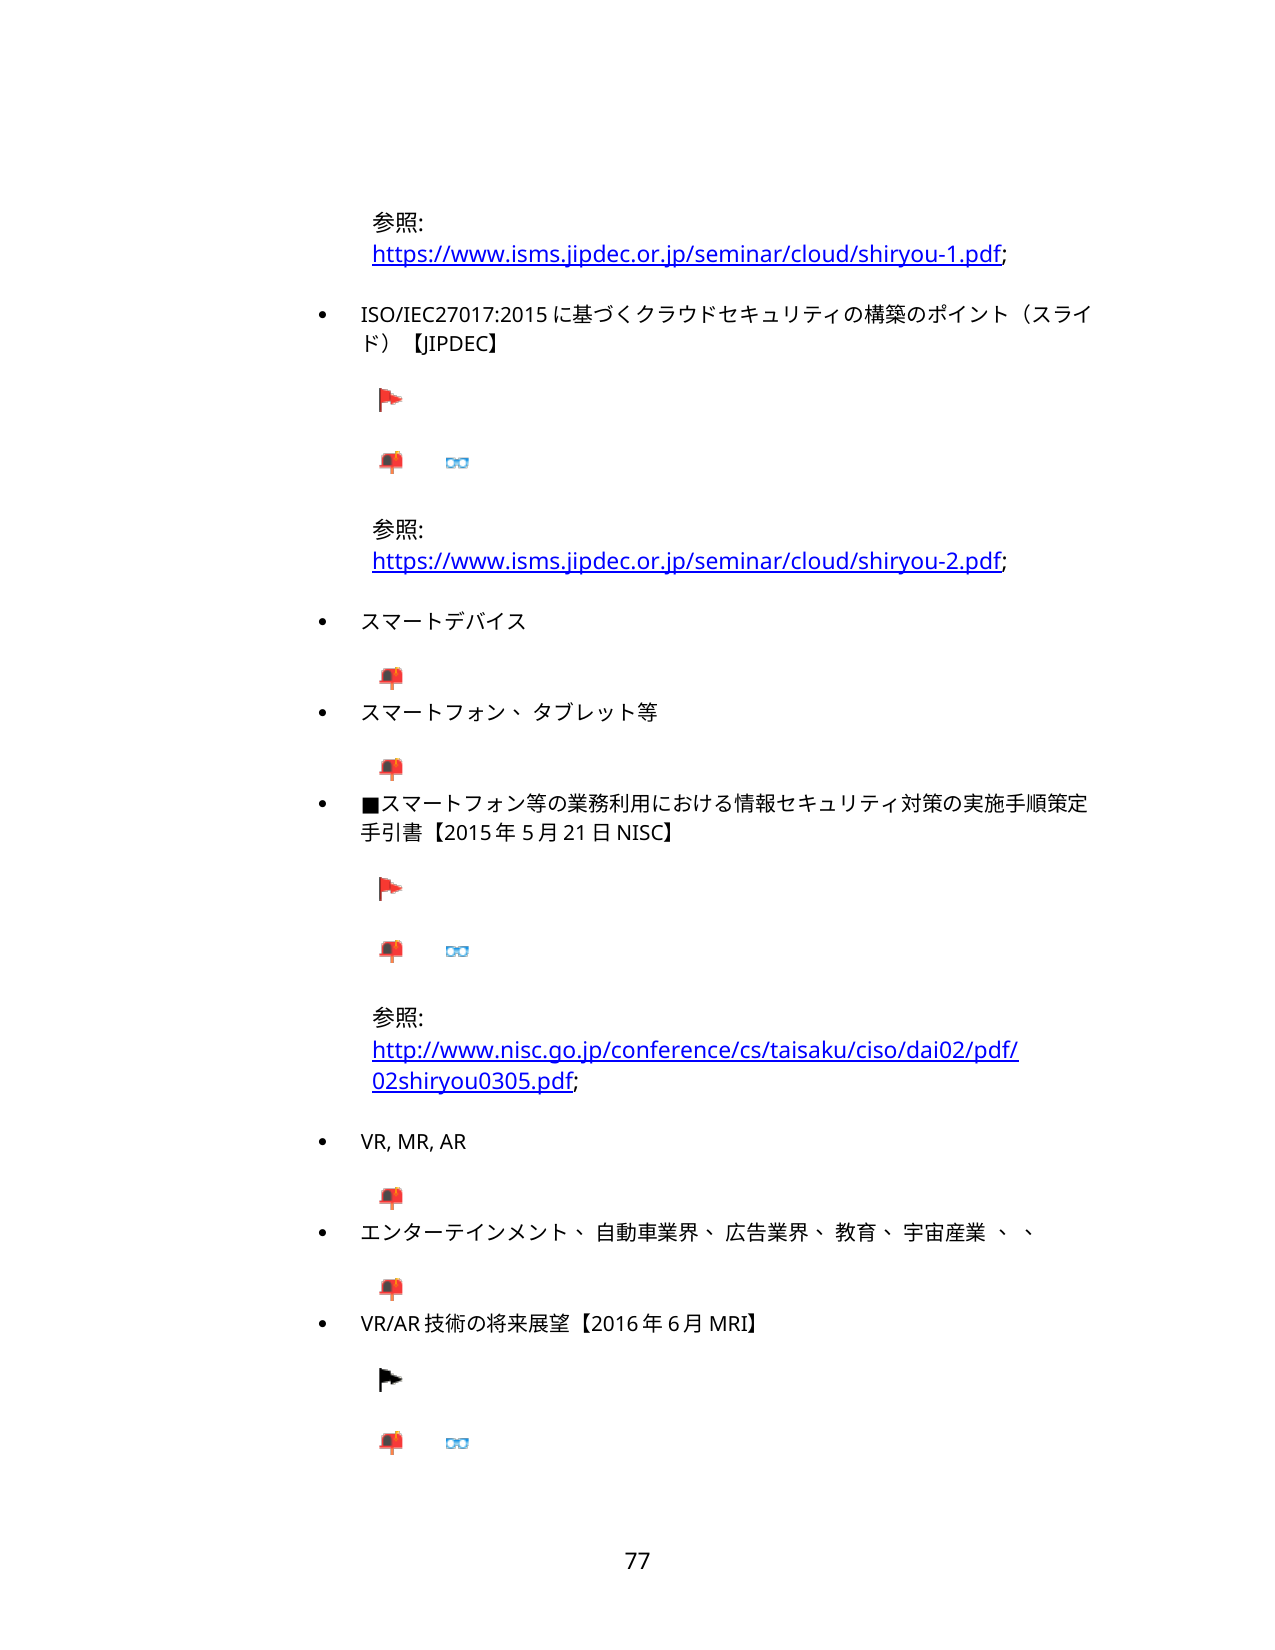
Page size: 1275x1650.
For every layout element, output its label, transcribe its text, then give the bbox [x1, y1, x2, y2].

text https://www.isms.jipdec.or.jp/seminar/cloud/shiryou-1.pdf; [372, 238, 1098, 269]
picture [379, 1431, 403, 1455]
list ISO/IEC27017:2015に基づくクラウドセキュリティの構築のポイント（スライド）【JIPDEC】 [319, 301, 1098, 357]
list スマートデバイス [319, 607, 1098, 636]
list エンターテインメント、 自動車業界、 広告業界、 教育、 宇宙産業 、 、 [319, 1218, 1098, 1247]
picture [379, 1278, 403, 1301]
list VR, MR, AR [319, 1127, 1098, 1156]
picture [379, 667, 403, 690]
list 参照: [372, 207, 1098, 238]
picture [379, 877, 403, 901]
list 参照: [372, 1002, 1098, 1034]
list ■スマートフォン等の業務利用における情報セキュリティ対策の実施手順策定手引書【2015年 5月21日NISC】 [319, 789, 1098, 846]
picture [379, 451, 403, 474]
picture [379, 940, 403, 963]
text http://www.nisc.go.jp/conference/cs/taisaku/ciso/dai02/pdf/02shiryou0305.pdf; [372, 1034, 1098, 1096]
picture [379, 758, 403, 781]
list スマートフォン、 タブレット等 [319, 698, 1098, 727]
list VR/AR技術の将来展望【2016年6月MRI】 [319, 1309, 1098, 1338]
picture [446, 1431, 469, 1455]
picture [379, 1368, 403, 1392]
picture [446, 451, 469, 474]
list 参照: [372, 514, 1098, 545]
picture [379, 388, 403, 412]
text https://www.isms.jipdec.or.jp/seminar/cloud/shiryou-2.pdf; [372, 545, 1098, 576]
picture [379, 1187, 403, 1210]
picture [446, 940, 469, 963]
